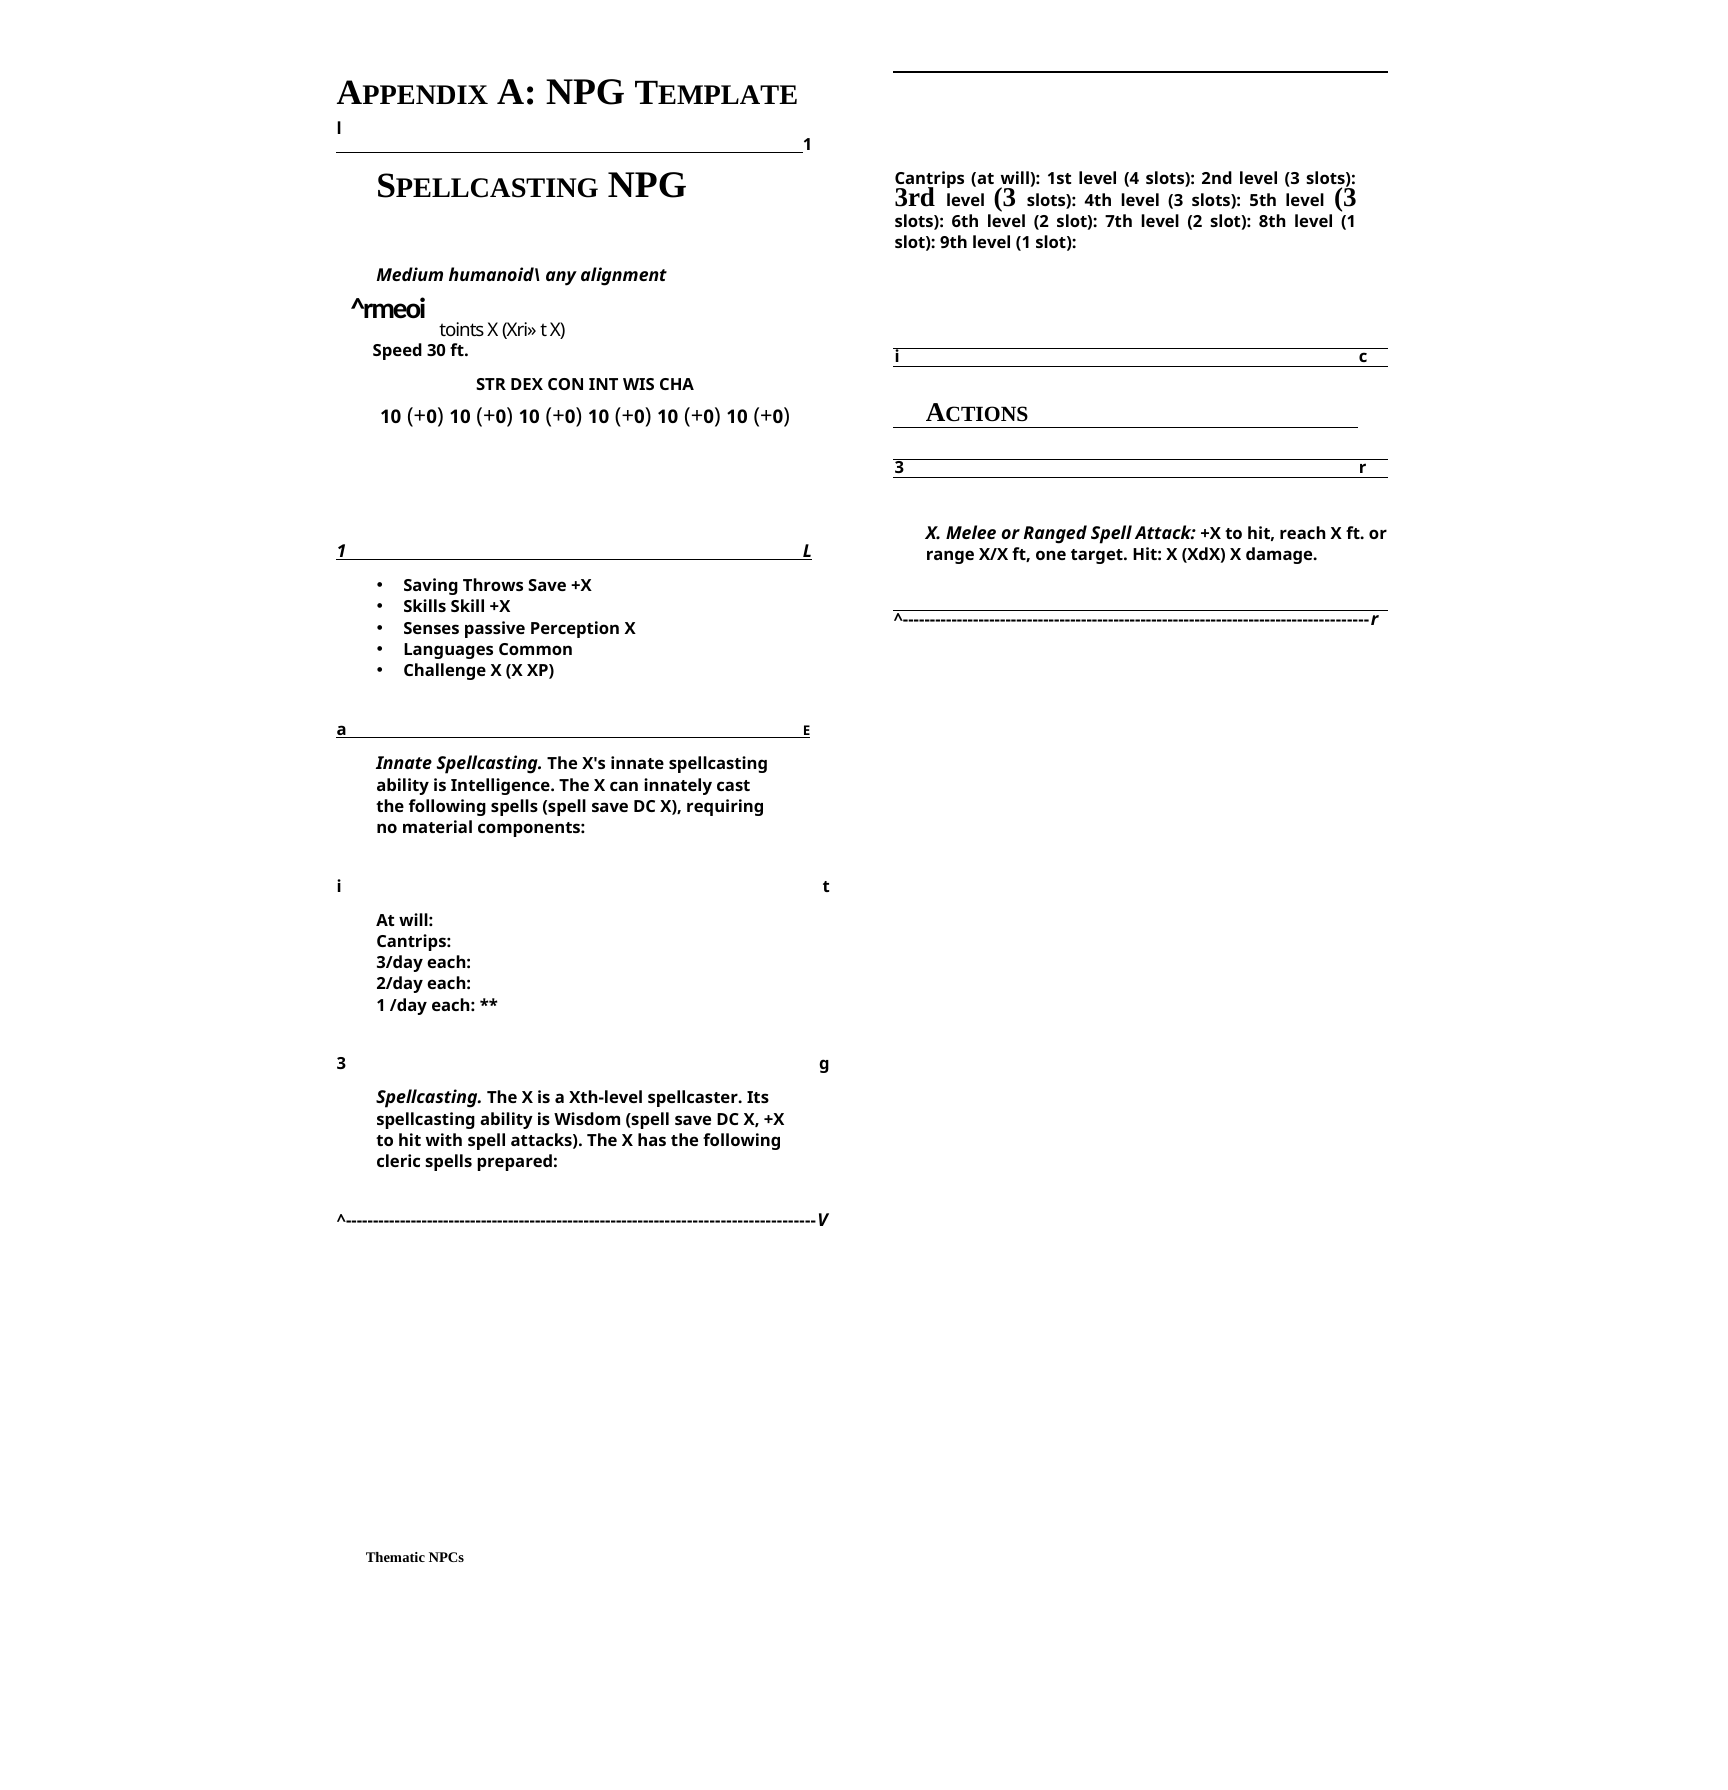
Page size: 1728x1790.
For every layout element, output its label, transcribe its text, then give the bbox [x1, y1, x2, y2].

list Saving Throws Save +X [376, 575, 835, 596]
text a e [336, 722, 835, 739]
text Innate Spellcasting. The X's innate spellcasting ability is Intelligence. The X can innately cast the following spells (spell save DC X), requiring no material components: [376, 753, 775, 838]
text 3/day each: [376, 951, 835, 973]
text l 1 [336, 121, 835, 154]
text toints X (Xri» t X) [336, 321, 835, 340]
text Spellcasting. The X is a Xth-level spellcaster. Its spellcasting ability is Wisdom (spell save DC X, +X to hit with spell attacks). The X has the following cleric spells prepared: [376, 1087, 789, 1172]
text 1 /day each: ** [376, 994, 835, 1015]
list Challenge X (X XP) [376, 660, 835, 681]
text STR DEX CON INT WIS CHA [336, 357, 833, 393]
text At will: [376, 909, 835, 930]
text 1 L [336, 543, 835, 561]
text Medium humanoid\ any alignment [376, 267, 835, 285]
text i t [336, 879, 835, 896]
list Skills Skill +X [376, 596, 835, 617]
text Appendix A: NPG Template [336, 74, 835, 112]
text Spellcasting NPG [376, 167, 835, 205]
list Languages Common [376, 638, 835, 660]
text ^ V [336, 1212, 835, 1230]
text 2/day each: [376, 973, 835, 994]
text 3 g [336, 1056, 835, 1073]
text Cantrips: [376, 930, 835, 951]
list Senses passive Perception X [376, 617, 835, 638]
text 10 (+0) 10 (+0) 10 (+0) 10 (+0) 10 (+0) 10 (+0) [336, 406, 833, 427]
